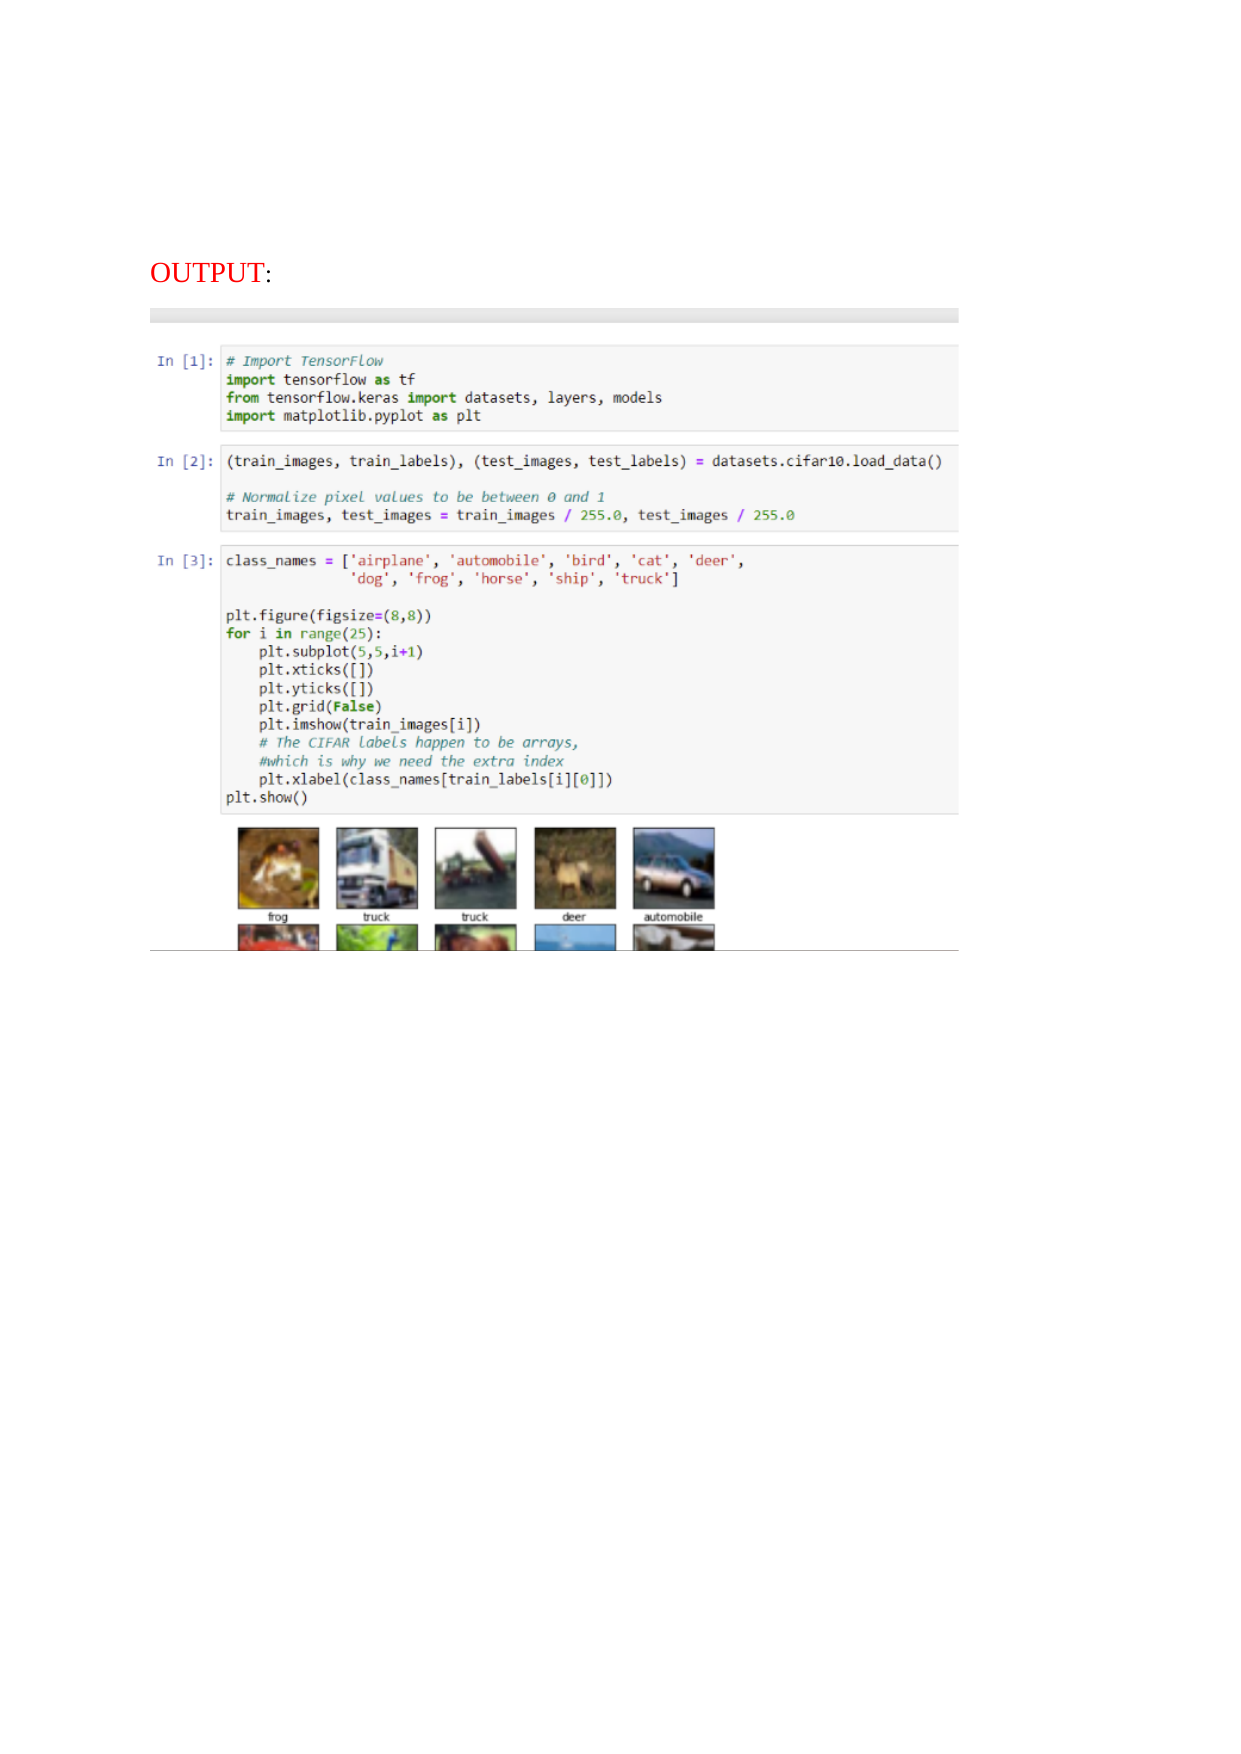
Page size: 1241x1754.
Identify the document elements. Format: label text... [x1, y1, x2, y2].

picture [150, 308, 959, 951]
text OUTPUT: [150, 256, 1090, 289]
